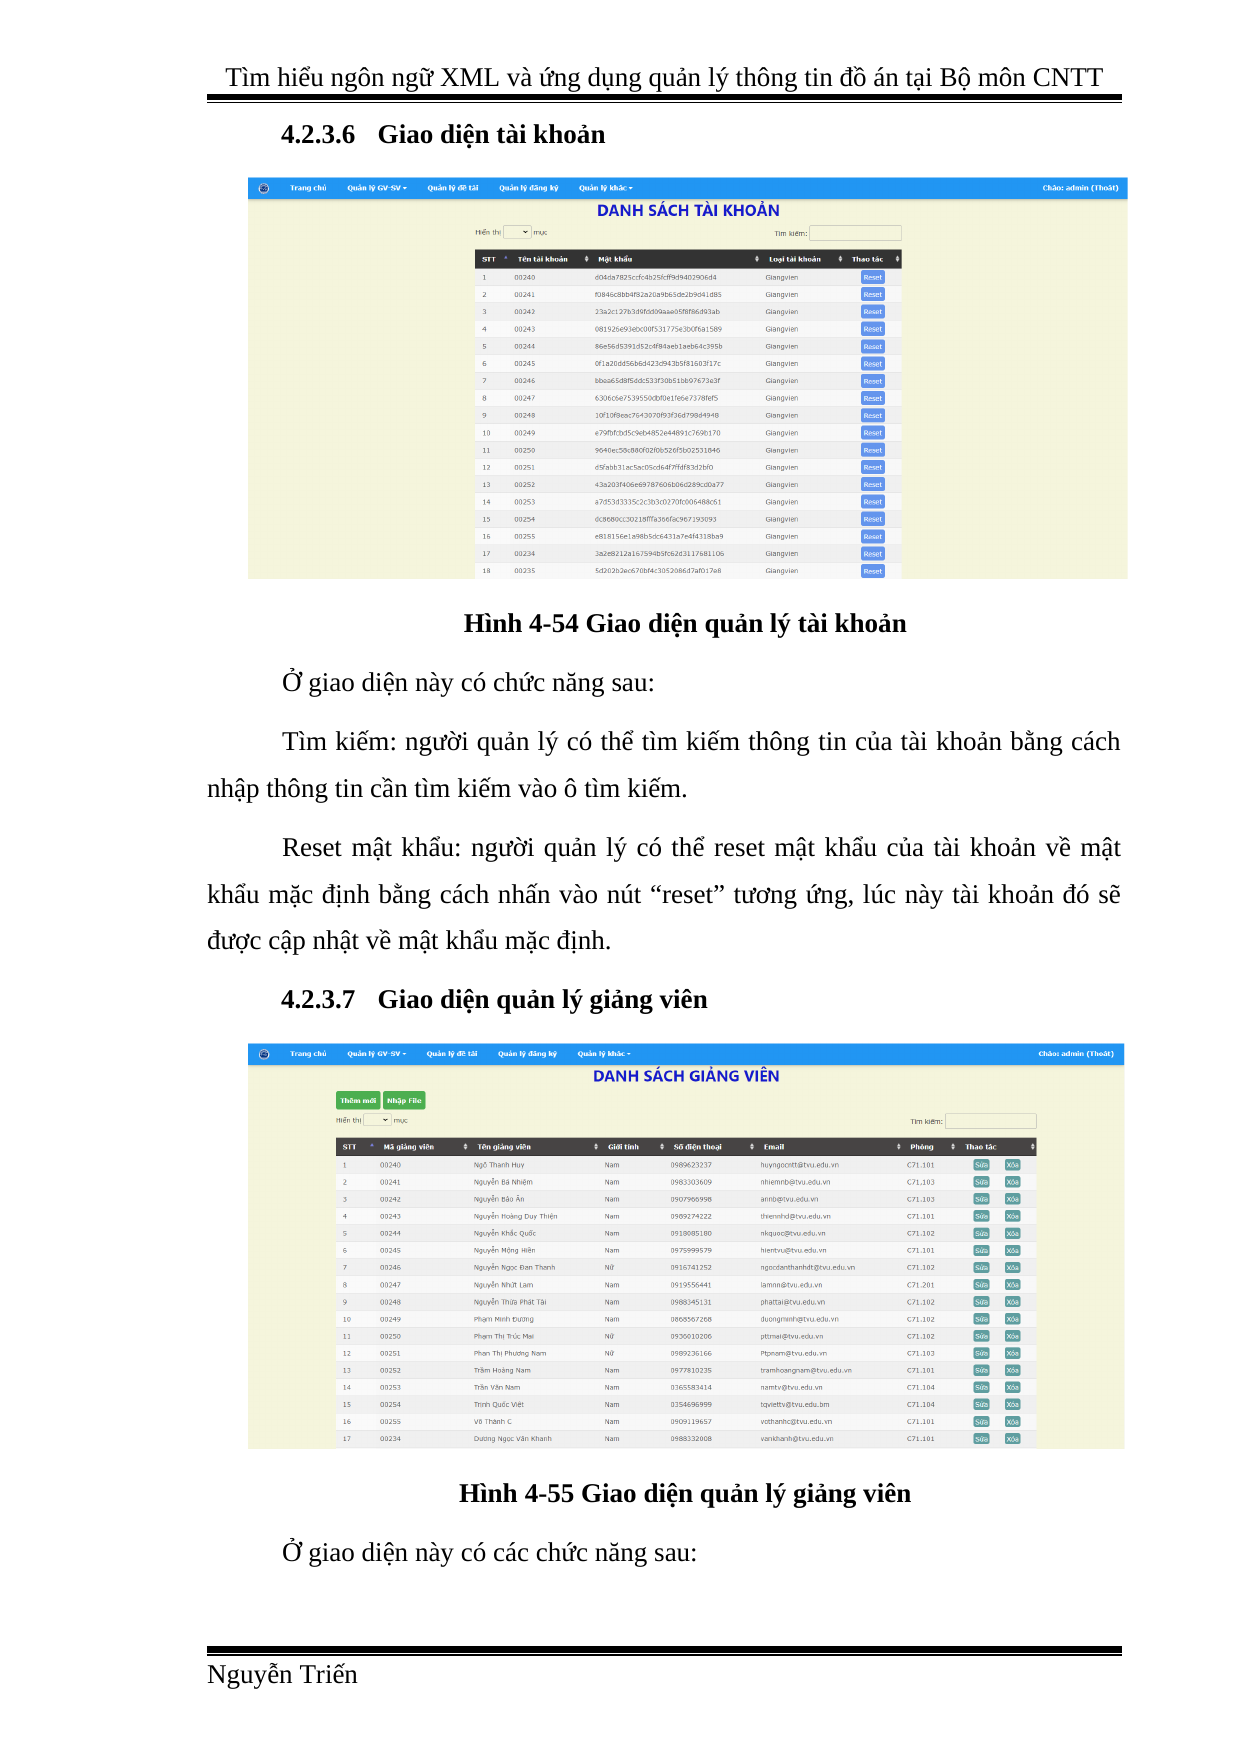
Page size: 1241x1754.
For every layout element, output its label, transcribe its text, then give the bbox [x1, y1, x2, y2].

text Ở giao diện này có chức năng sau: [207, 666, 1122, 697]
text Tìm kiếm: người quản lý có thể tìm kiếm thông tin của tài khoản bằng cách nhập thông tin cần tìm kiếm vào ô tìm kiếm. [207, 725, 1122, 803]
subtitle Giao diện quản lý giảng viên [281, 983, 1122, 1015]
subtitle Giao diện tài khoản [281, 118, 1122, 149]
picture [248, 1042, 1125, 1449]
text Reset mật khẩu: người quản lý có thể reset mật khẩu của tài khoản về mật khẩu mặc định bằng cách nhấn vào nút “reset” tương ứng, lúc này tài khoản đó sẽ được cập nhật về mật khẩu mặc định. [207, 831, 1122, 956]
picture [248, 177, 1128, 579]
text Ở giao diện này có các chức năng sau: [207, 1536, 1122, 1567]
